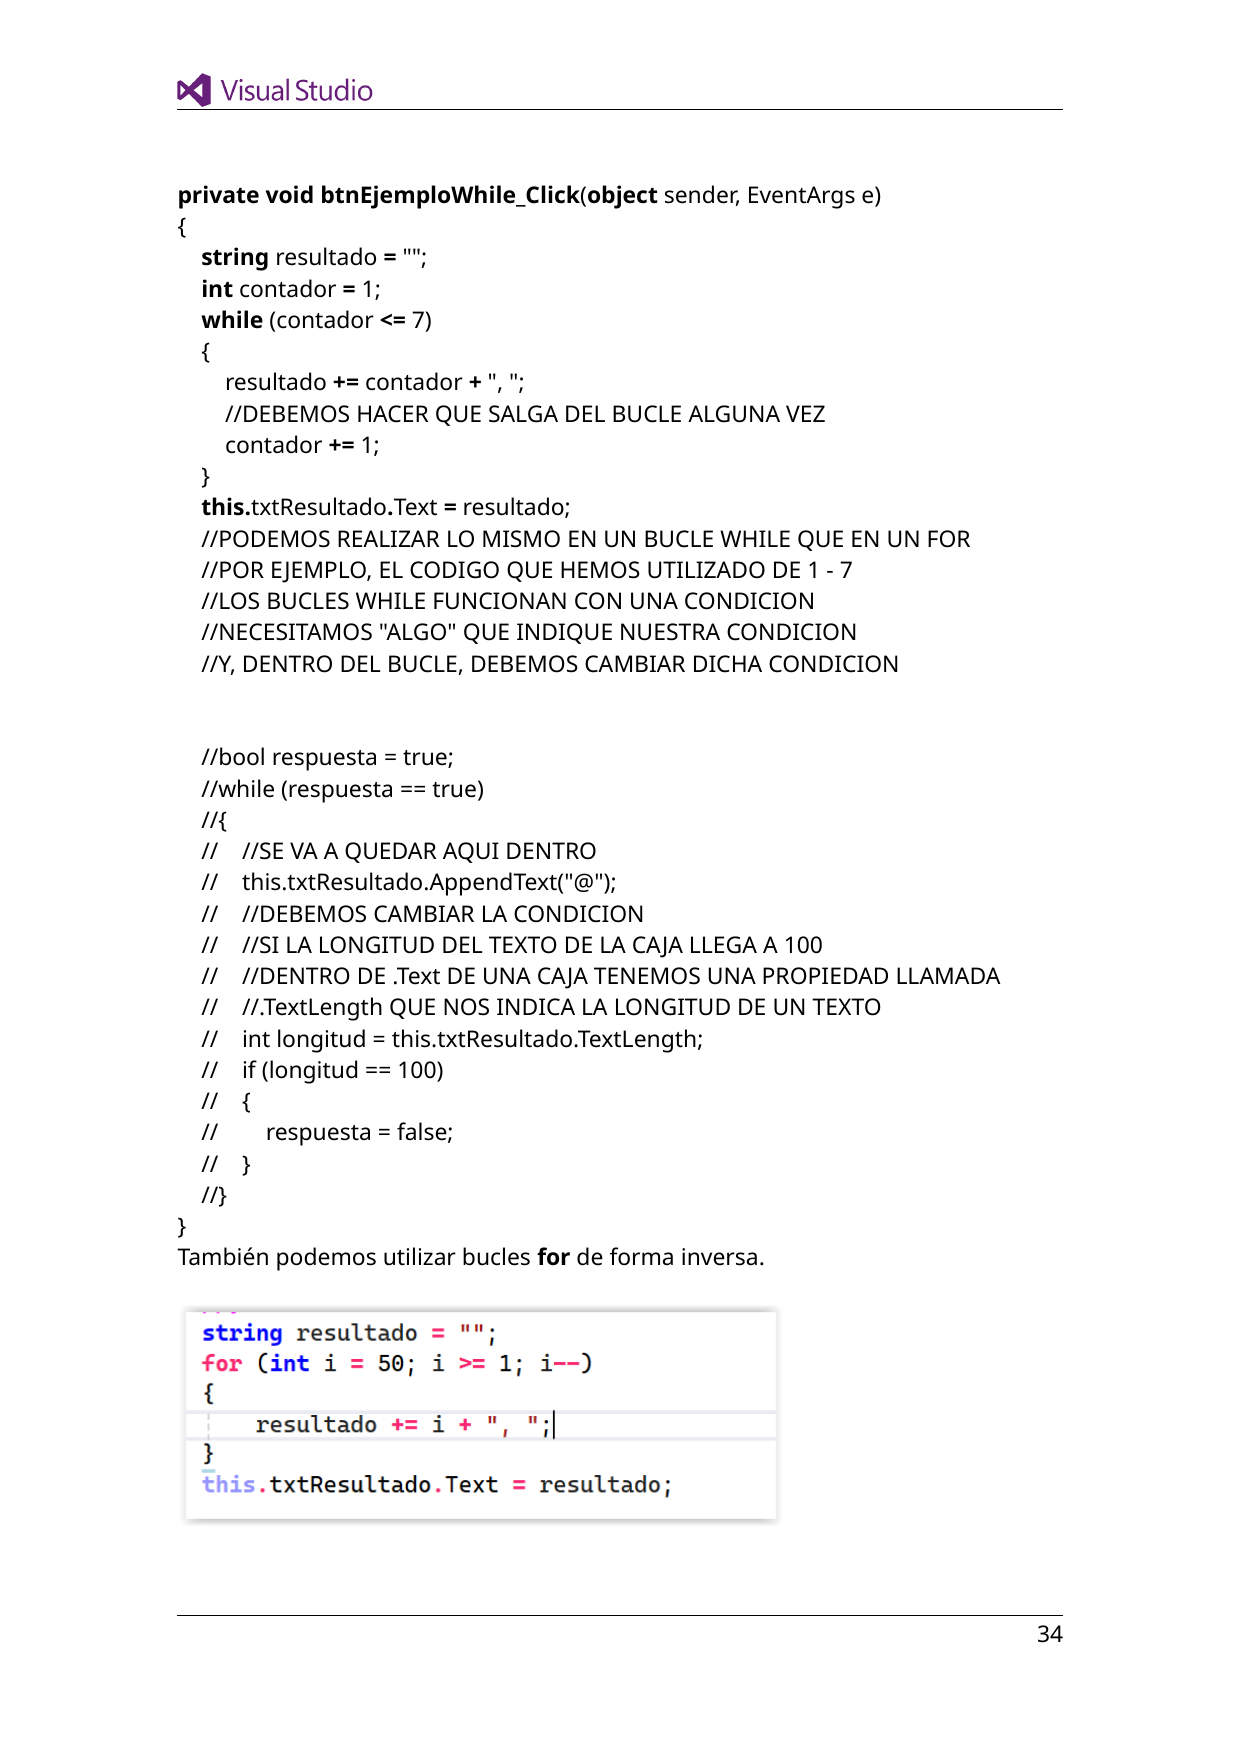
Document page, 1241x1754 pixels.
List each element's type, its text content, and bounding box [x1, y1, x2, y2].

text resultado += contador + ", "; [177, 366, 1063, 398]
text // int longitud = this.txtResultado.TextLength; [177, 1023, 1063, 1054]
picture [177, 1303, 783, 1527]
text //{ [177, 804, 1063, 835]
text private void btnEjemploWhile_Click(object sender, EventArgs e) [177, 179, 1063, 210]
text //POR EJEMPLO, EL CODIGO QUE HEMOS UTILIZADO DE 1 - 7 [177, 554, 1063, 585]
text // respuesta = false; [177, 1116, 1063, 1148]
text //Y, DENTRO DEL BUCLE, DEBEMOS CAMBIAR DICHA CONDICION [177, 648, 1063, 679]
text //NECESITAMOS "ALGO" QUE INDIQUE NUESTRA CONDICION [177, 616, 1063, 648]
text contador += 1; [177, 429, 1063, 460]
text } [177, 460, 1063, 491]
text // } [177, 1148, 1063, 1179]
text // //DENTRO DE .Text DE UNA CAJA TENEMOS UNA PROPIEDAD LLAMADA [177, 960, 1063, 991]
text this.txtResultado.Text = resultado; [177, 491, 1063, 523]
picture [177, 73, 375, 107]
text string resultado = ""; [177, 241, 1063, 273]
text //DEBEMOS HACER QUE SALGA DEL BUCLE ALGUNA VEZ [177, 398, 1063, 429]
text // //DEBEMOS CAMBIAR LA CONDICION [177, 898, 1063, 929]
text while (contador <= 7) [177, 304, 1063, 335]
text // //.TextLength QUE NOS INDICA LA LONGITUD DE UN TEXTO [177, 991, 1063, 1023]
text //LOS BUCLES WHILE FUNCIONAN CON UNA CONDICION [177, 585, 1063, 616]
text { [177, 210, 1063, 241]
text // this.txtResultado.AppendText("@"); [177, 866, 1063, 898]
text // //SI LA LONGITUD DEL TEXTO DE LA CAJA LLEGA A 100 [177, 929, 1063, 960]
text { [177, 335, 1063, 366]
text //} [177, 1179, 1063, 1210]
text int contador = 1; [177, 273, 1063, 304]
text // if (longitud == 100) [177, 1054, 1063, 1085]
text // { [177, 1085, 1063, 1116]
text También podemos utilizar bucles for de forma inversa. [177, 1241, 1063, 1273]
text //bool respuesta = true; [177, 741, 1063, 773]
text } [177, 1210, 1063, 1241]
text //while (respuesta == true) [177, 773, 1063, 804]
text // //SE VA A QUEDAR AQUI DENTRO [177, 835, 1063, 866]
text //PODEMOS REALIZAR LO MISMO EN UN BUCLE WHILE QUE EN UN FOR [177, 523, 1063, 554]
